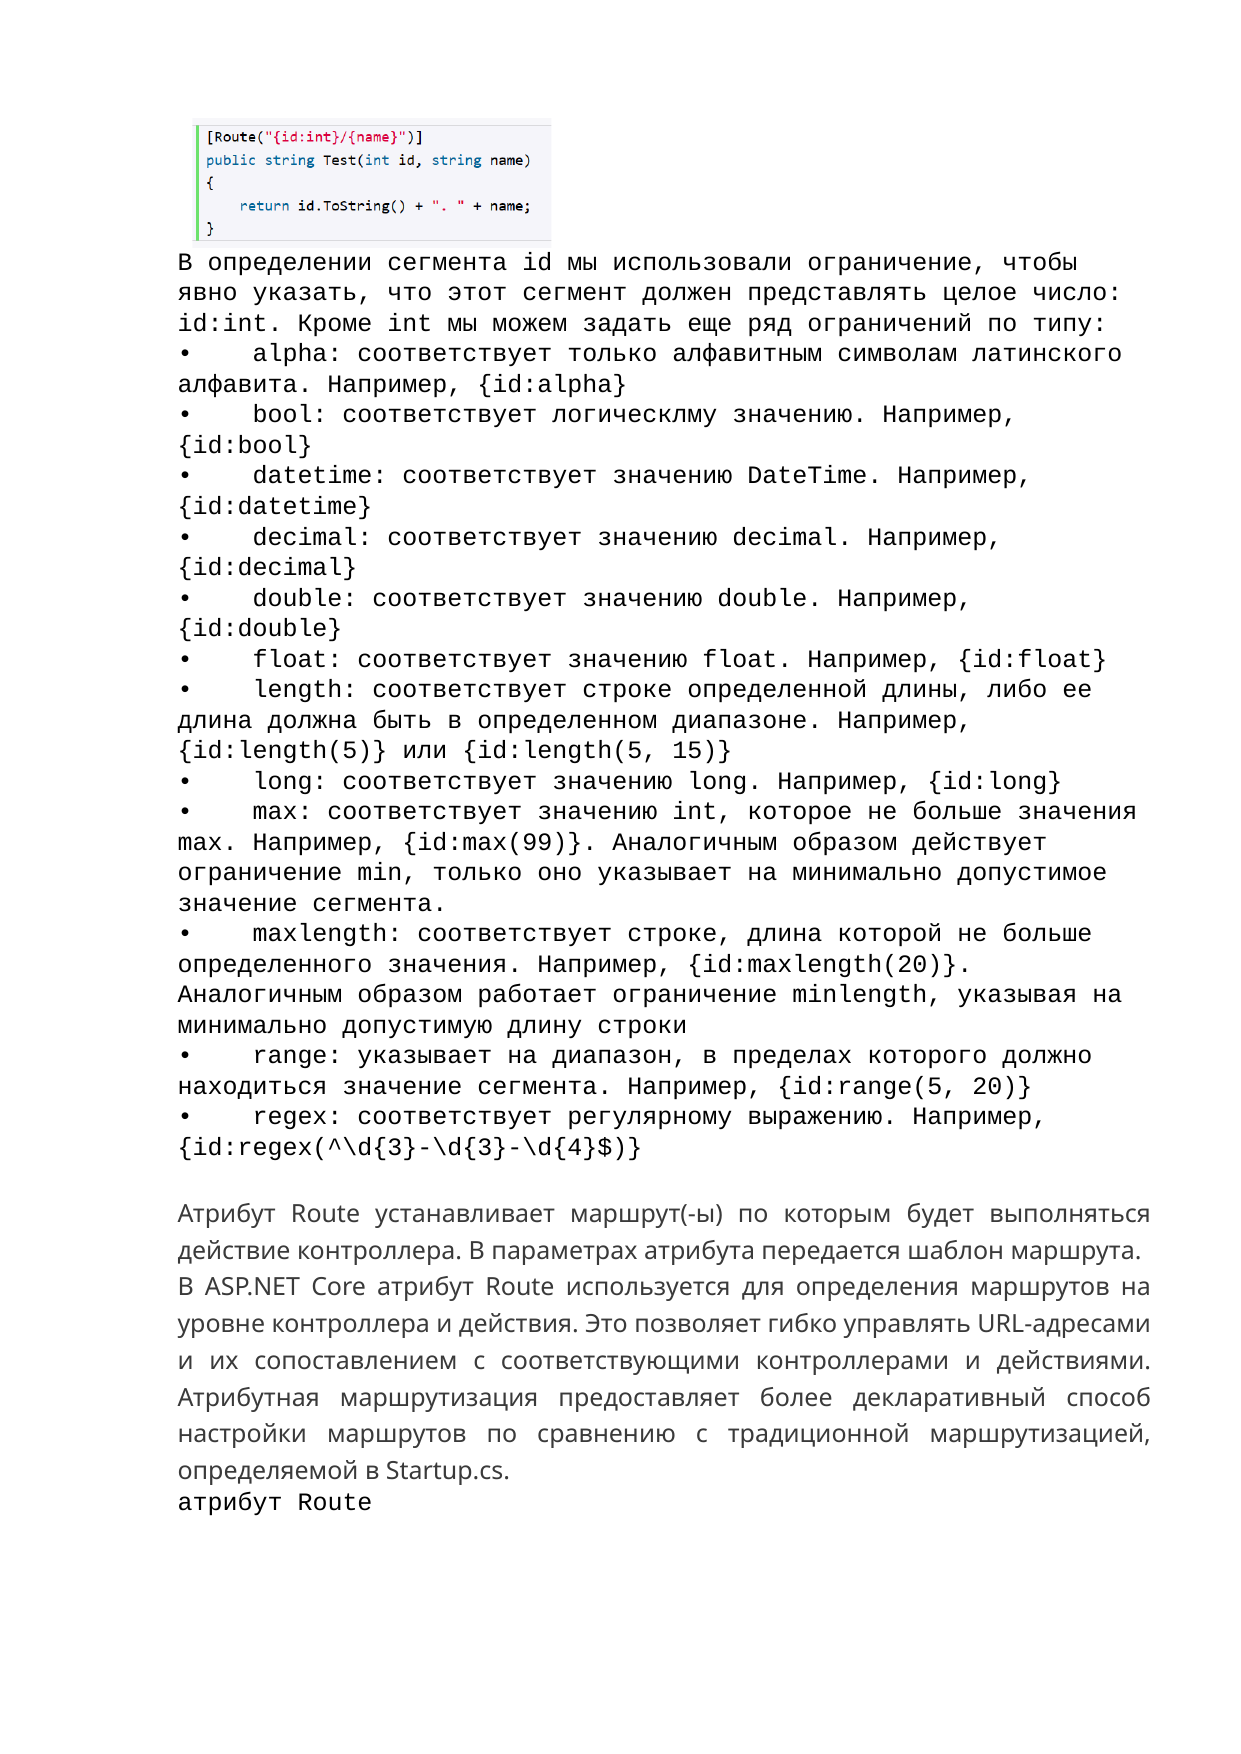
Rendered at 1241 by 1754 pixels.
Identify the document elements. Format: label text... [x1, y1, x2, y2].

list • decimal: соответствует значению decimal. Например, {id:decimal} [177, 524, 1152, 583]
list • range: указывает на диапазон, в пределах которого должно находиться значение сегмента. Например, {id:range(5, 20)} [177, 1043, 1152, 1102]
list • float: соответствует значению float. Например, {id:float} [177, 646, 1152, 674]
list • max: соответствует значению int, которое не больше значения max. Например, {id:max(99)}. Аналогичным образом действует ограничение min, только оно указывает на минимально допустимое значение сегмента. [177, 799, 1152, 919]
list • datetime: соответствует значению DateTime. Например, {id:datetime} [177, 463, 1152, 522]
text Атрибут Route устанавливает маршрут(-ы) по которым будет выполняться действие контроллера. В параметрах атрибута передается шаблон маршрута. [177, 1229, 1152, 1266]
text В ASP.NET Core атрибут Route используется для определения маршрутов на уровне контроллера и действия. Это позволяет гибко управлять URL-адресами и их сопоставлением с соответствующими контроллерами и действиями. Атрибутная маршрутизация предоставляет более декларативный способ настройки маршрутов по сравнению с традиционной маршрутизацией, определяемой в Startup.cs. [177, 1450, 1152, 1487]
picture [192, 118, 552, 248]
list • alpha: соответствует только алфавитным символам латинского алфавита. Например, {id:alpha} [177, 341, 1152, 400]
list • maxlength: соответствует строке, длина которой не больше определенного значения. Например, {id:maxlength(20)}. Аналогичным образом работает ограничение minlength, указывая на минимально допустимую длину строки [177, 921, 1152, 1041]
list В определении сегмента id мы использовали ограничение, чтобы явно указать, что этот сегмент должен представлять целое число: id:int. Кроме int мы можем задать еще ряд ограничений по типу: [177, 249, 1152, 339]
list • bool: соответствует логическлму значению. Например, {id:bool} [177, 402, 1152, 461]
list • double: соответствует значению double. Например, {id:double} [177, 585, 1152, 644]
text атрибут Route [177, 1490, 1152, 1518]
list • regex: соответствует регулярному выражению. Например, {id:regex(^\d{3}-\d{3}-\d{4}$)} [177, 1104, 1152, 1163]
list • length: соответствует строке определенной длины, либо ее длина должна быть в определенном диапазоне. Например, {id:length(5)} или {id:length(5, 15)} [177, 677, 1152, 766]
list • long: соответствует значению long. Например, {id:long} [177, 768, 1152, 797]
